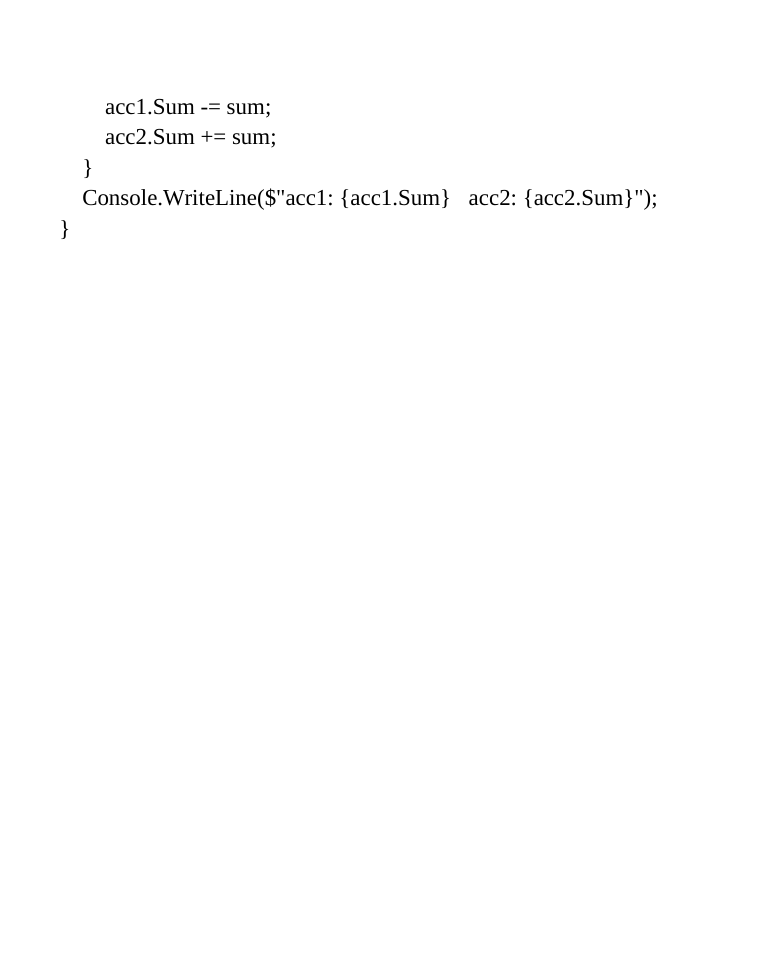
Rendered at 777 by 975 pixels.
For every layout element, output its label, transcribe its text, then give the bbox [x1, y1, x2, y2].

text Console.WriteLine($"acc1: {acc1.Sum} acc2: {acc2.Sum}"); [59, 180, 688, 211]
text } [59, 150, 688, 180]
text acc2.Sum += sum; [59, 119, 688, 150]
text acc1.Sum -= sum; [59, 89, 688, 119]
text } [59, 211, 688, 241]
